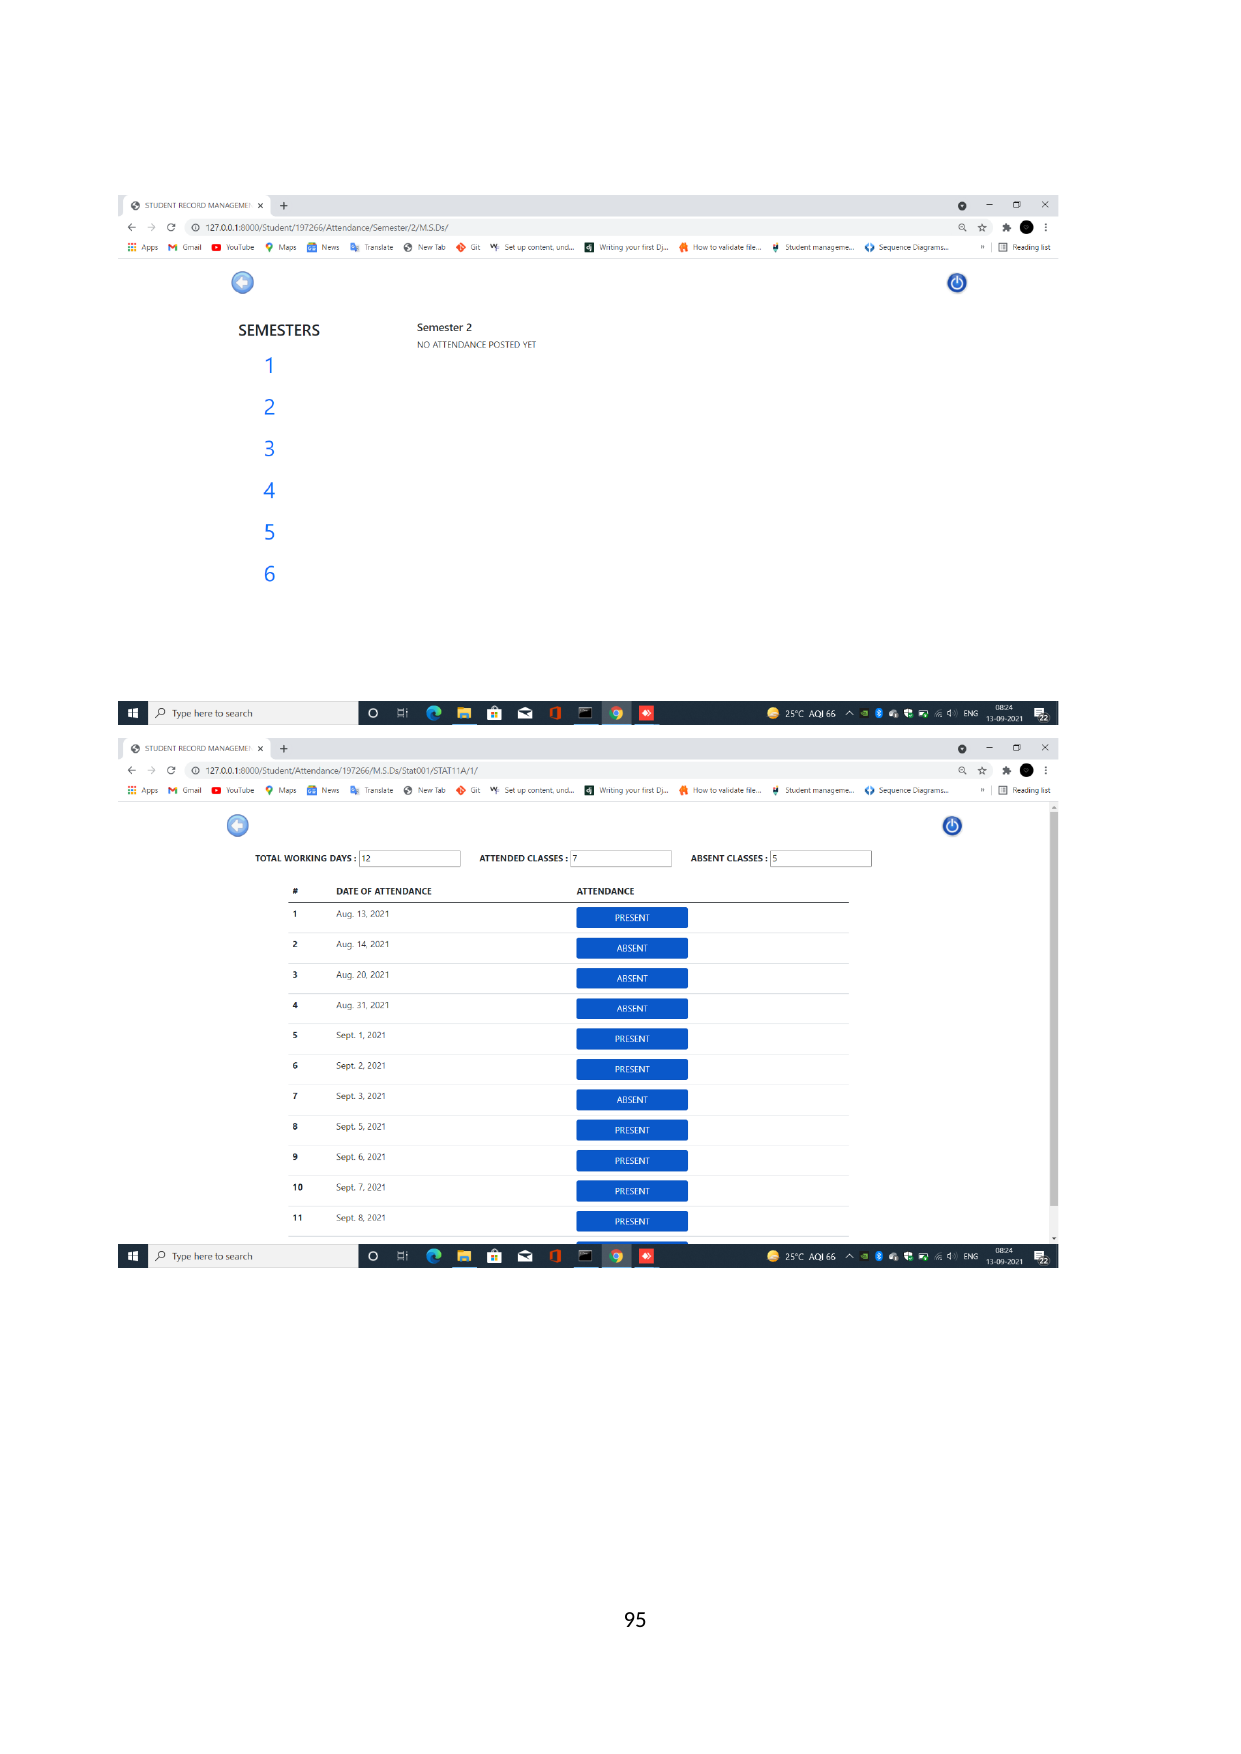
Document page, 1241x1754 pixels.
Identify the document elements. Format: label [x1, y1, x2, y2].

picture [118, 195, 1059, 725]
picture [118, 738, 1059, 1268]
